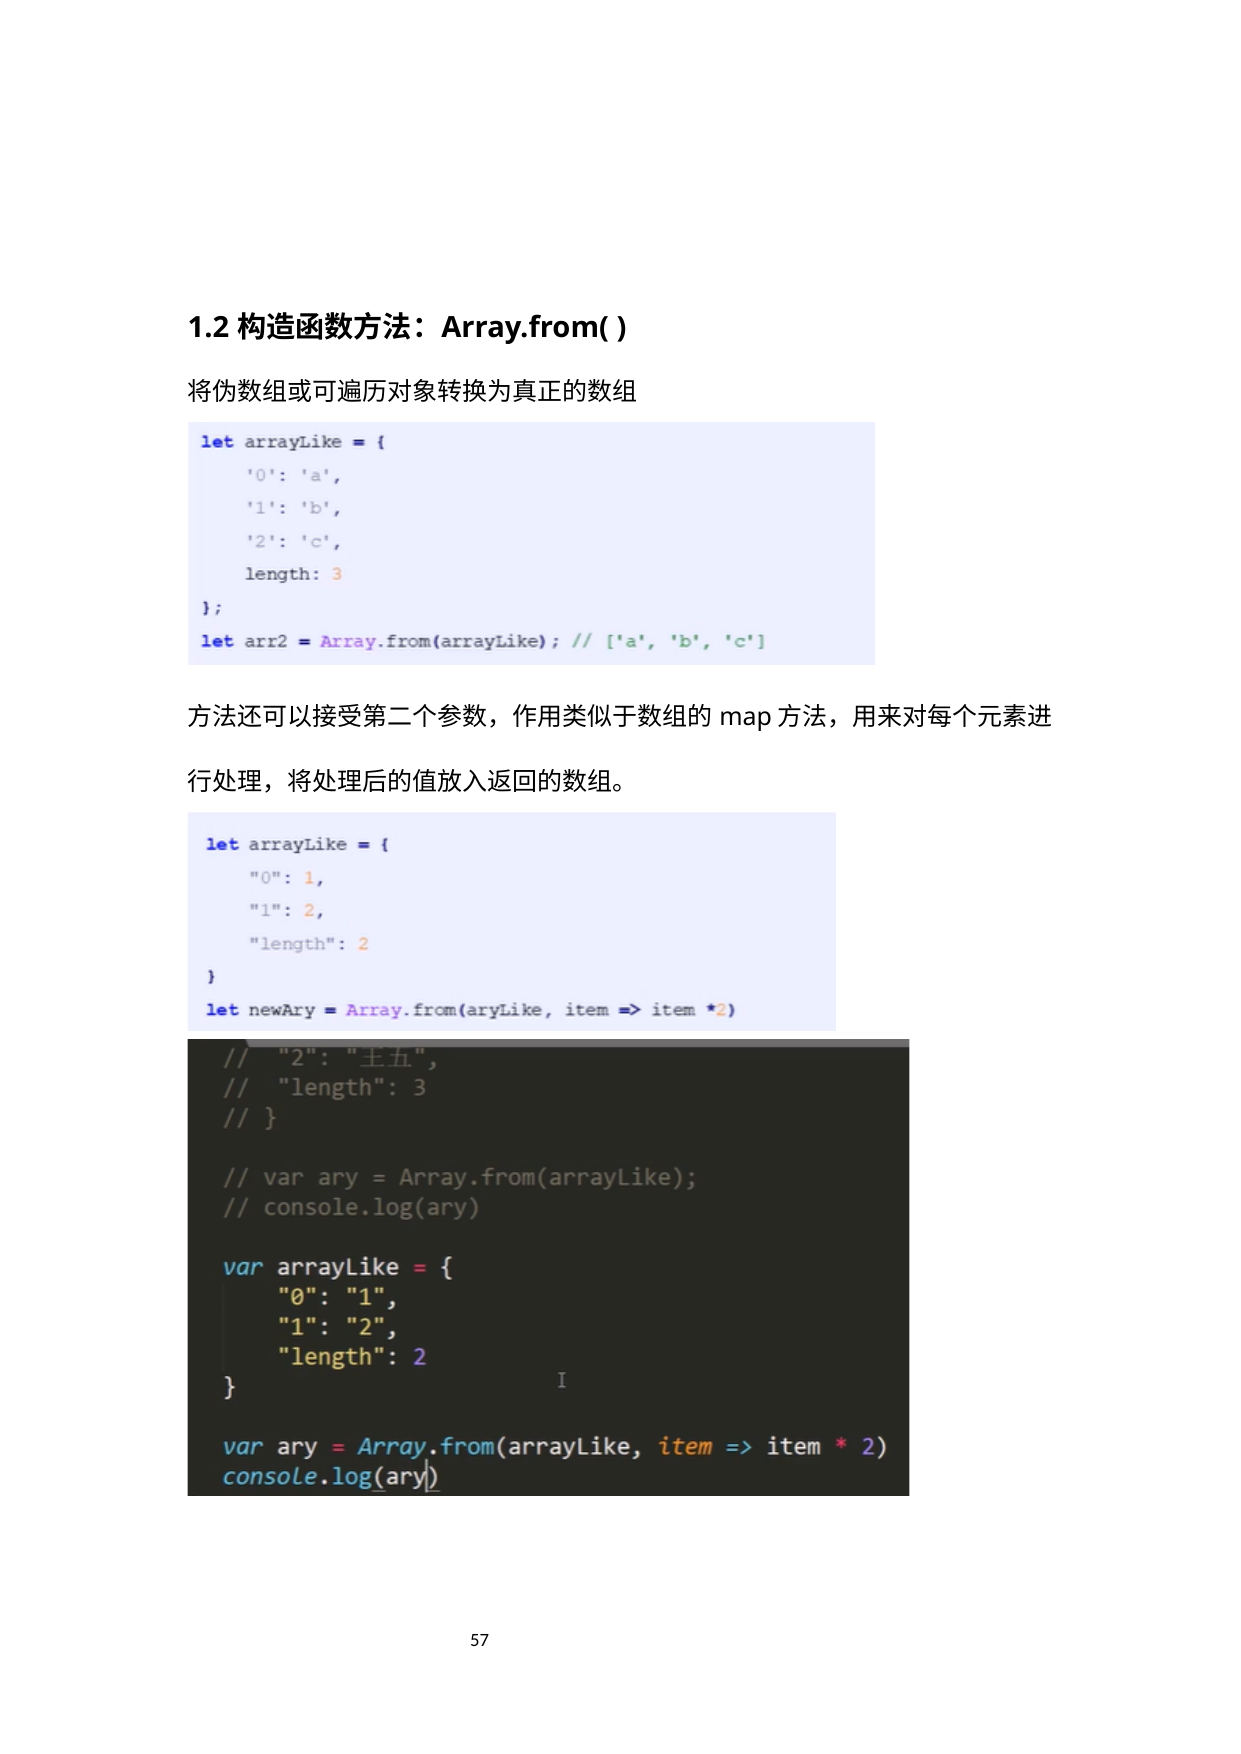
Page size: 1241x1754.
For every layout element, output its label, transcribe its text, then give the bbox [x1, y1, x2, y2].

picture [187, 1039, 910, 1496]
picture [187, 422, 876, 665]
list 将伪数组或可遍历对象转换为真正的数组 [187, 357, 1053, 422]
list 1.2 构造函数方法：Array.from( ) [187, 292, 1053, 357]
picture [187, 812, 836, 1031]
list 方法还可以接受第二个参数，作用类似于数组的map方法，用来对每个元素进行处理，将处理后的值放入返回的数组。 [187, 682, 1053, 812]
